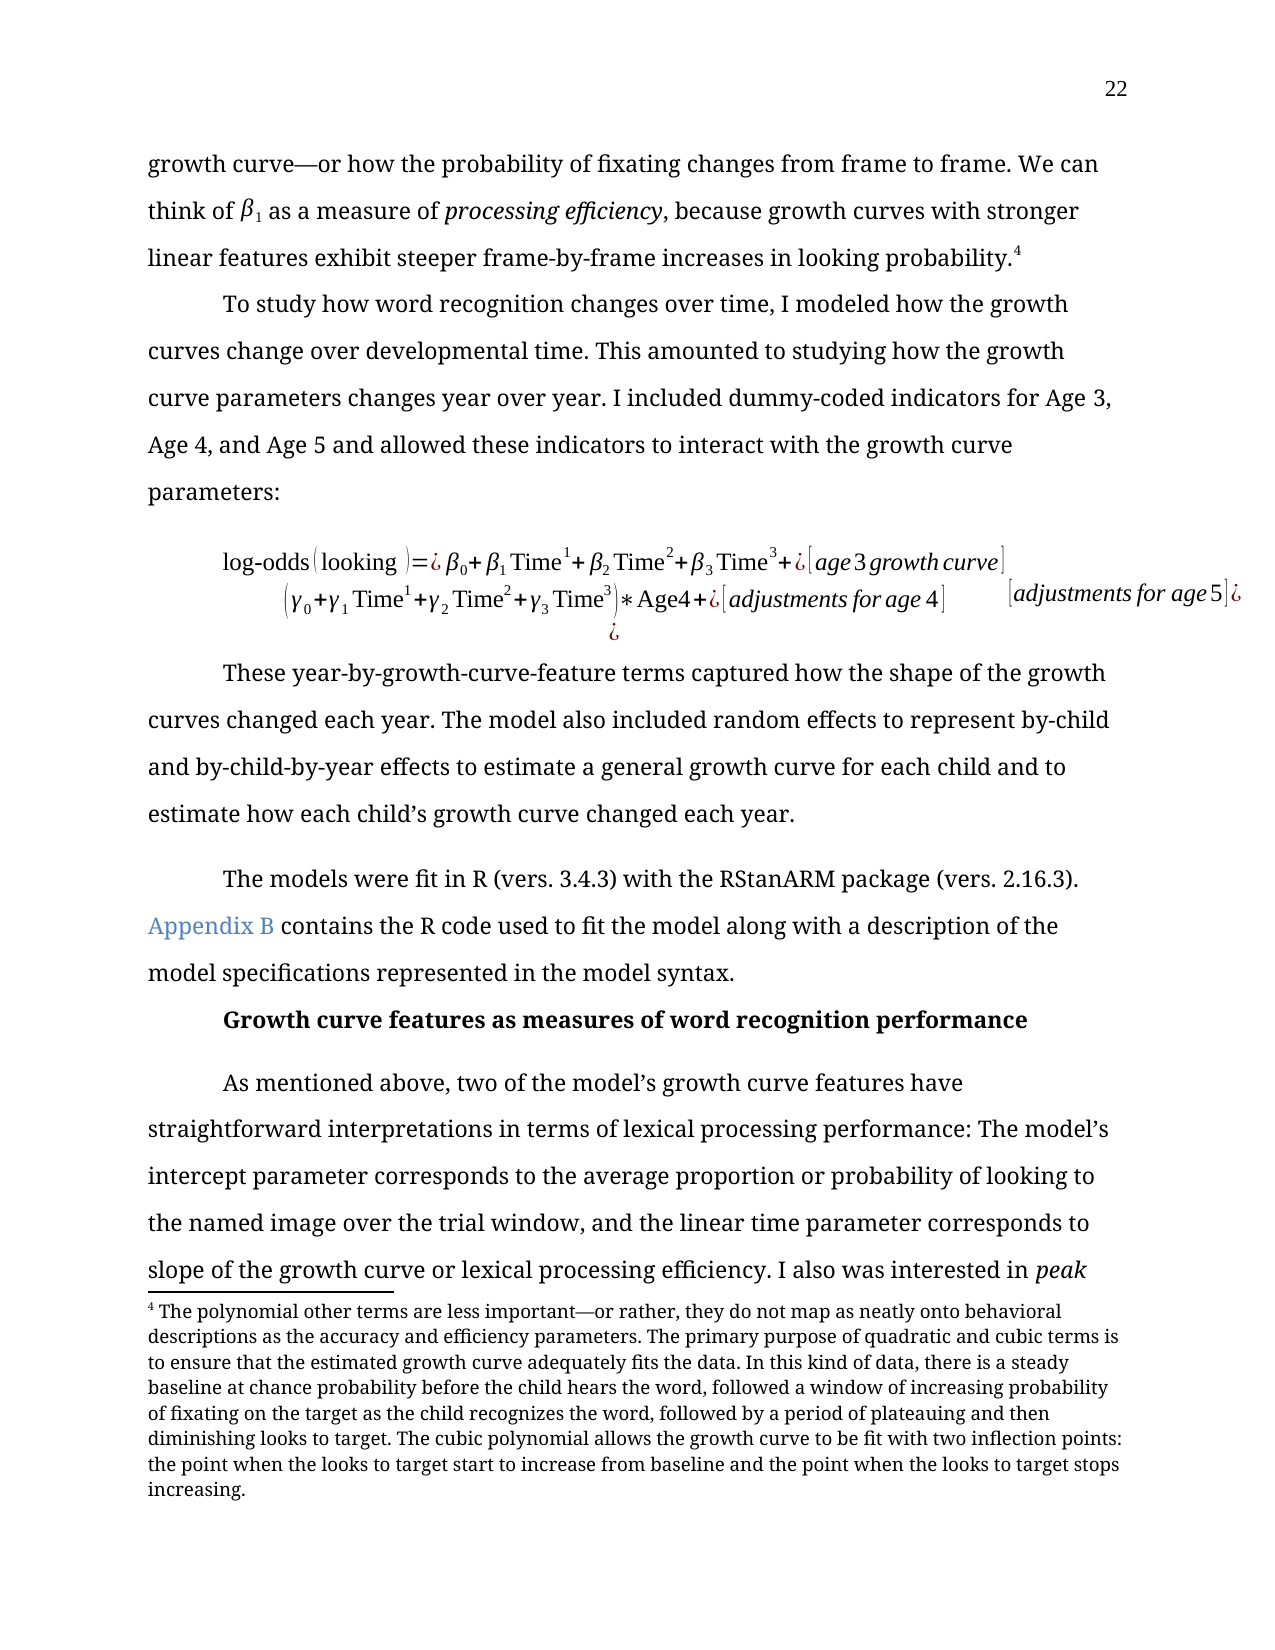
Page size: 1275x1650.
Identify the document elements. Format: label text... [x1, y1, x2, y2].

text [148, 148, 1127, 273]
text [148, 1004, 1127, 1285]
text The models were fit in R (vers. 3.4.3) with the RStanARM package (vers. 2.16.3). Appendix B contains the R code used to fit the model along with a description of the model specifications represented in the model syntax. [148, 863, 1127, 988]
text These year-by-growth-curve-feature terms captured how the shape of the growth curves changed each year. The model also included random effects to represent by-child and by-child-by-year effects to estimate a general growth curve for each child and to estimate how each child’s growth curve changed each year. [148, 657, 1127, 829]
subtitle Growth curve features as measures of word recognition performance [148, 1004, 1028, 1035]
text To study how word recognition changes over time, I modeled how the growth curves change over developmental time. This amounted to studying how the growth curve parameters changes year over year. I included dummy-coded indicators for Age 3, Age 4, and Age 5 and allowed these indicators to interact with the growth curve parameters: [148, 288, 1127, 507]
